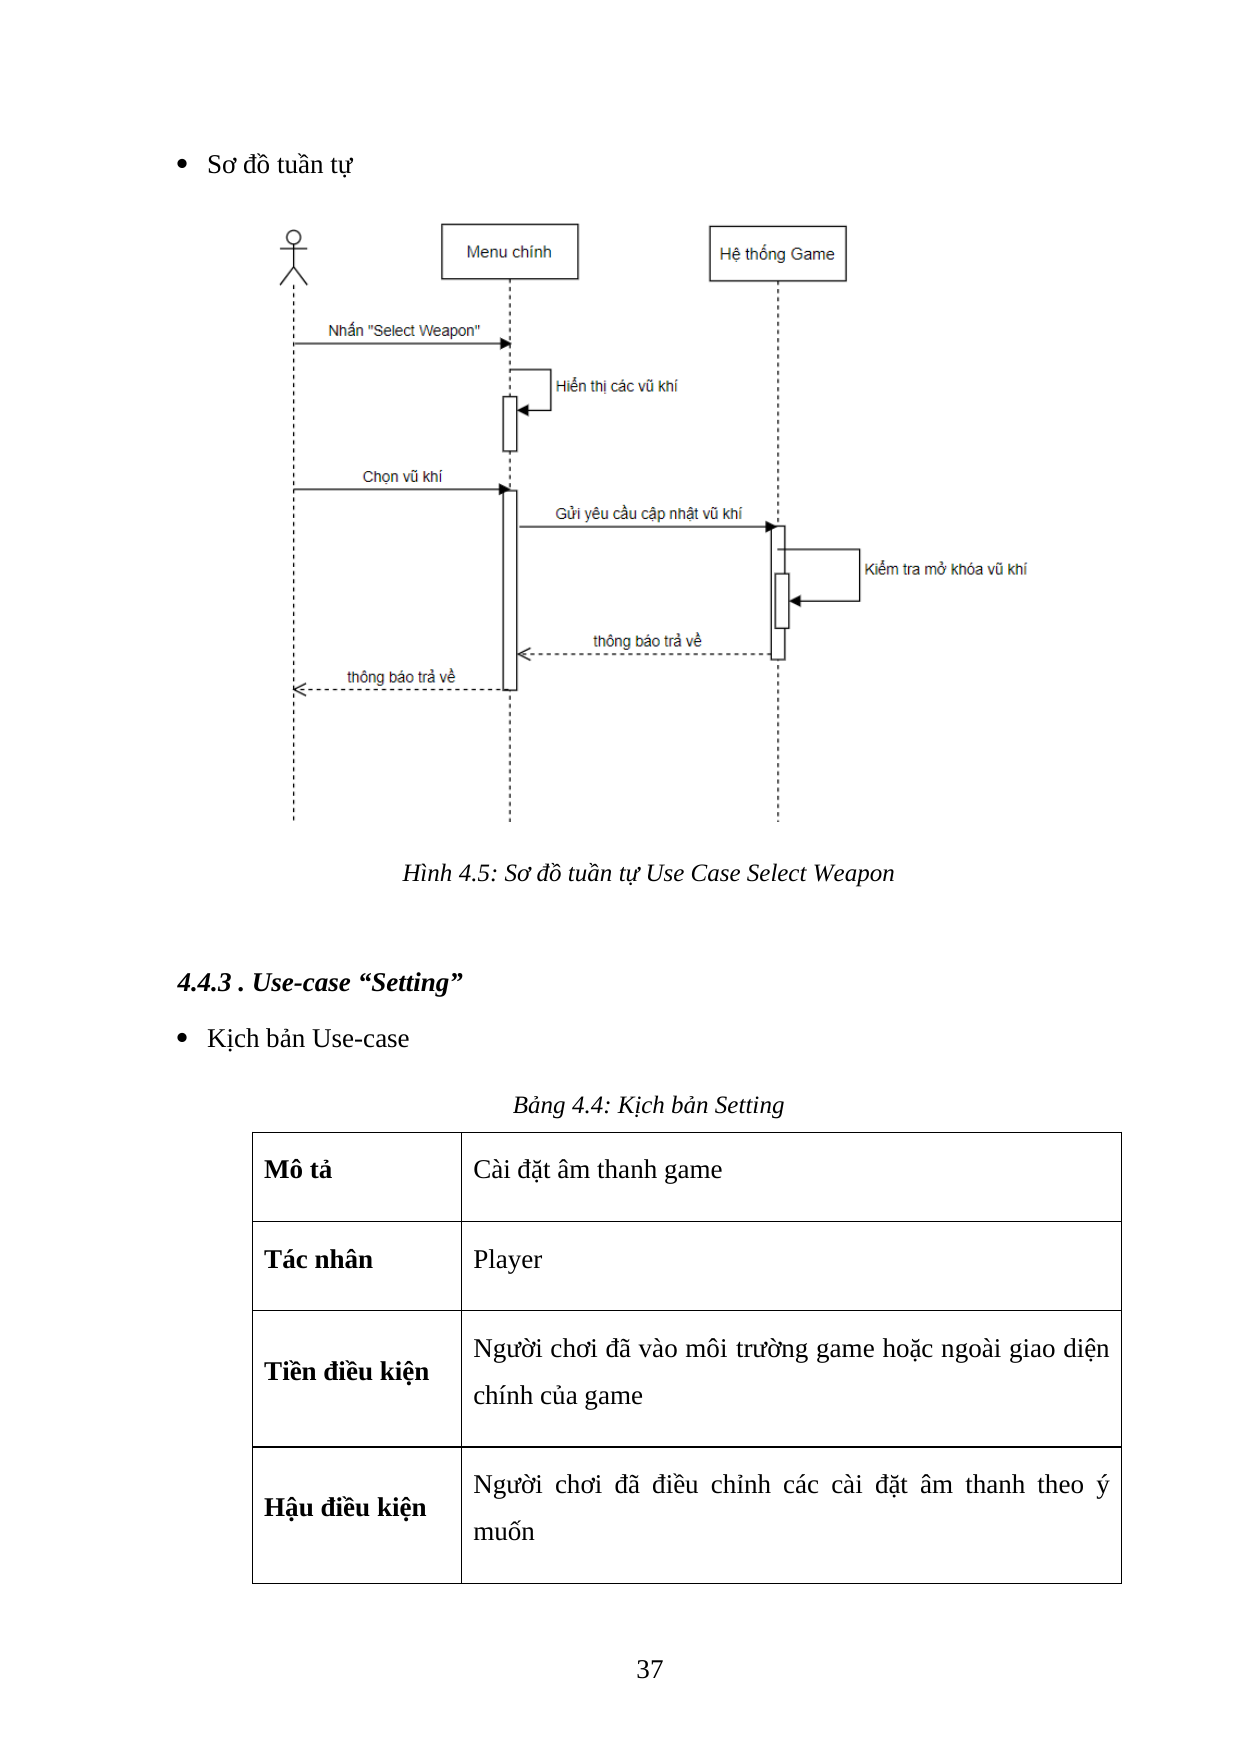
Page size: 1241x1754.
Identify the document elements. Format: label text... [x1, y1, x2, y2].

table_cell Hậu điều kiện [253, 1448, 461, 1582]
table_cell Tiền điều kiện [253, 1311, 461, 1446]
table_header Cài đặt âm thanh game [462, 1133, 1121, 1221]
text Kịch bản Use-case [177, 1023, 1122, 1054]
table_cell Player [462, 1222, 1121, 1310]
text Hình 4.5: Sơ đồ tuần tự Use Case Select Weapon [177, 858, 1122, 886]
subtitle . Use-case “Setting” [177, 966, 1122, 998]
text Bảng 4.4: Kịch bản Setting [177, 1090, 1122, 1119]
table_cell Người chơi đã vào môi trường game hoặc ngoài giao diện chính của game [462, 1311, 1121, 1446]
table_cell Người chơi đã điều chỉnh các cài đặt âm thanh theo ý muốn [462, 1448, 1121, 1582]
table_header Mô tả [253, 1133, 461, 1221]
picture [268, 215, 1031, 822]
table_cell Tác nhân [253, 1222, 461, 1310]
text Sơ đồ tuần tự [177, 148, 1122, 179]
